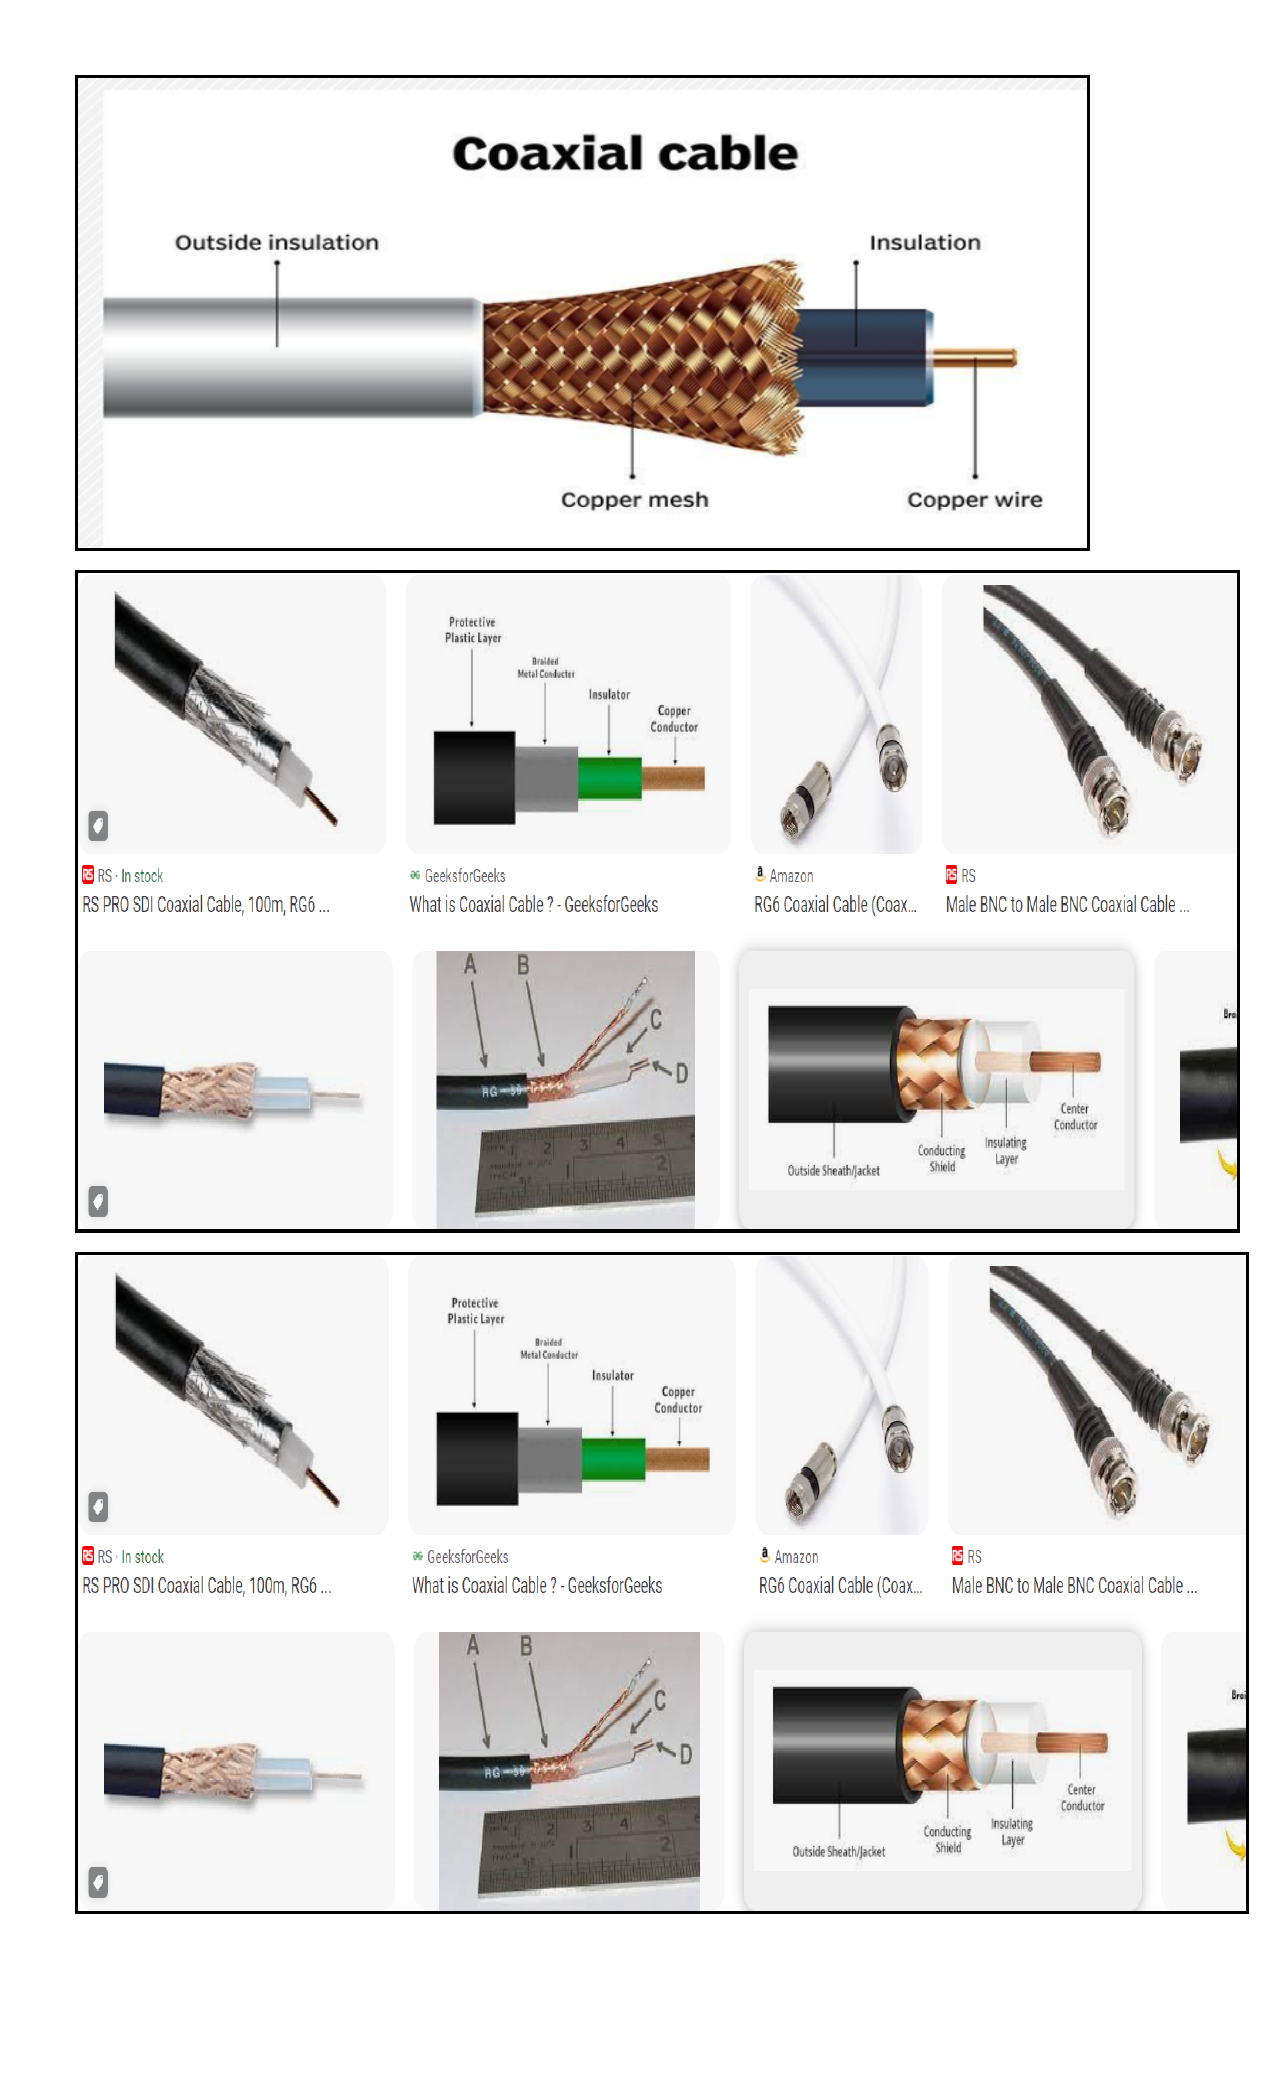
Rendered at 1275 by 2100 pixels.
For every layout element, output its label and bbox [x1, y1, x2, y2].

picture [78, 573, 1237, 1229]
picture [78, 78, 1087, 548]
picture [78, 1255, 1246, 1911]
